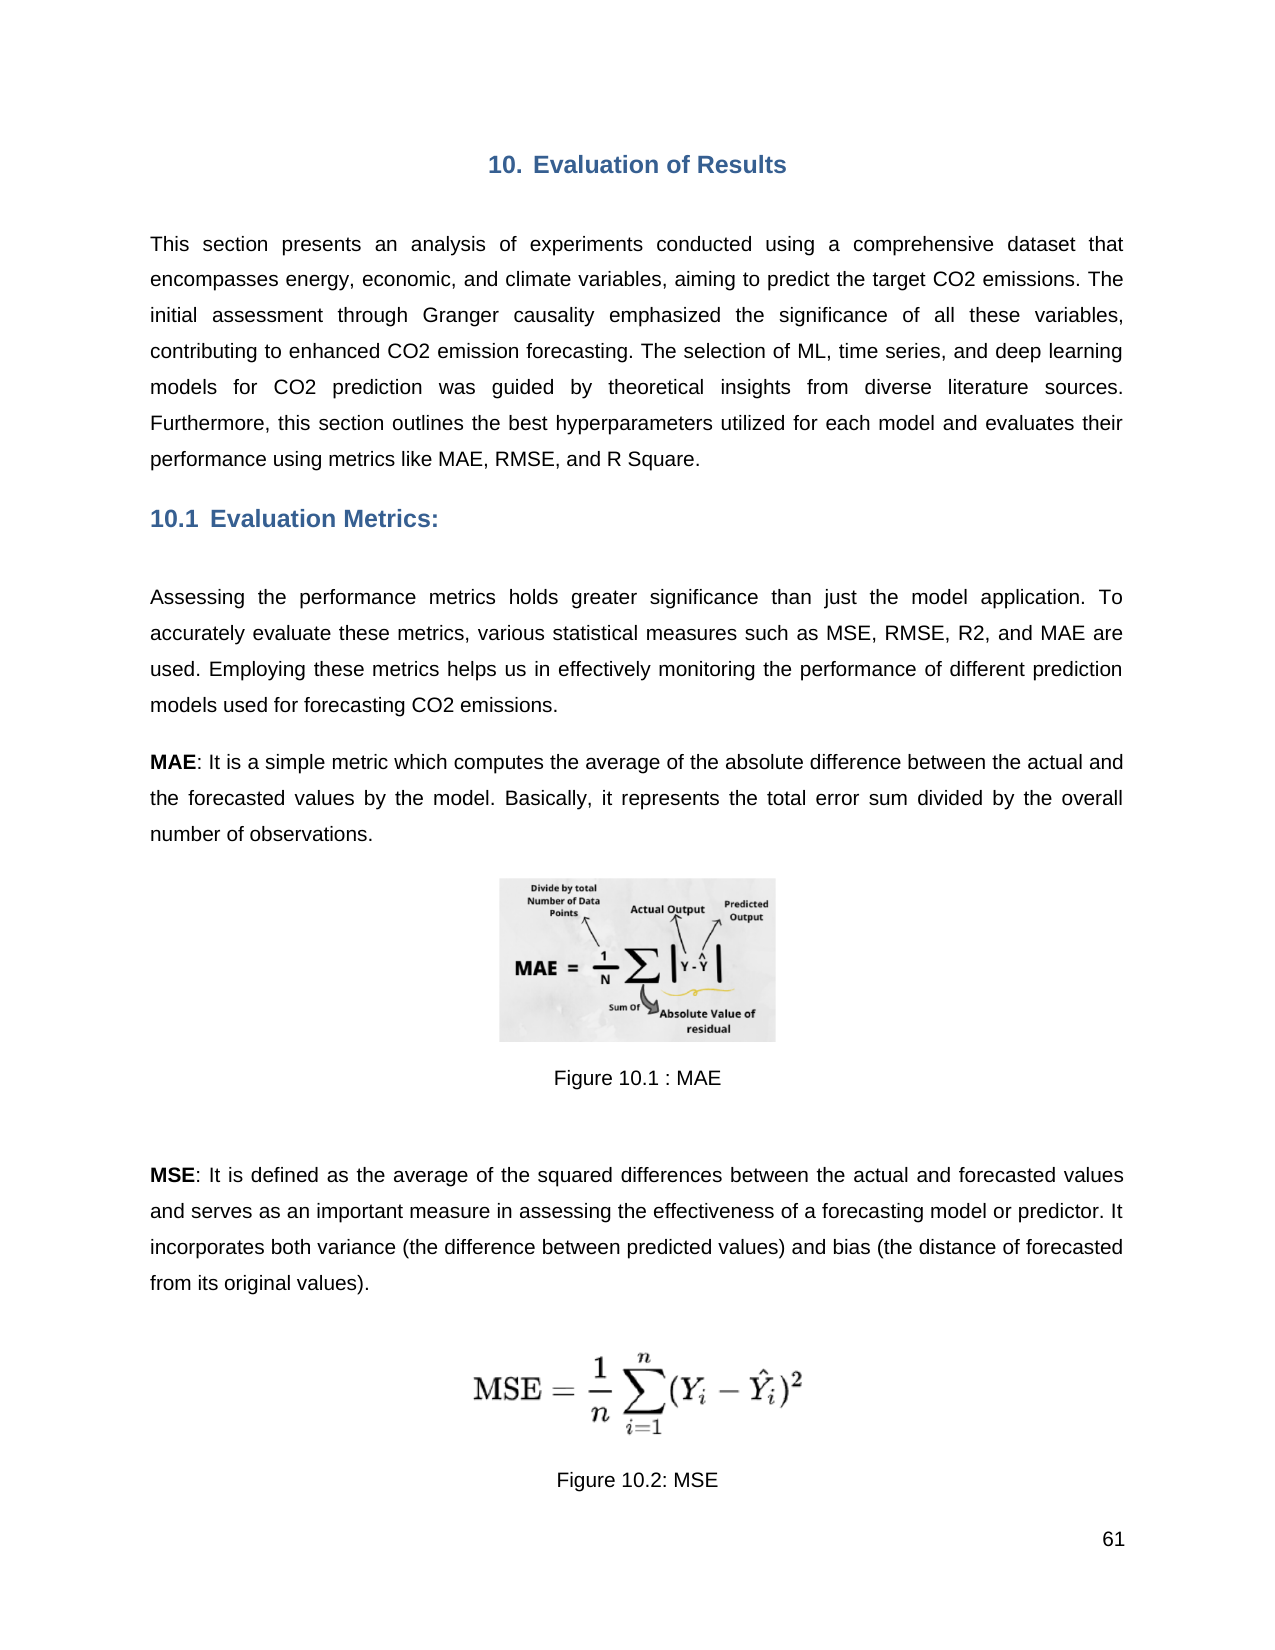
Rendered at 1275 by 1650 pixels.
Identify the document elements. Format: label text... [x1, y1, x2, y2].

picture [453, 1327, 822, 1444]
subtitle Evaluation Metrics: [150, 504, 1125, 532]
text Figure 10.1 : MAE [150, 1066, 1125, 1090]
text Assessing the performance metrics holds greater significance than just the model application. To accurately evaluate these metrics, various statistical measures such as MSE, RMSE, R2, and MAE are used. Employing these metrics helps us in effectively monitoring the performance of different prediction models used for forecasting CO2 emissions. [150, 585, 1125, 717]
subtitle Evaluation of Results [150, 150, 1125, 179]
picture [499, 878, 776, 1042]
text This section presents an analysis of experiments conducted using a comprehensive dataset that encompasses energy, economic, and climate variables, aiming to predict the target CO2 emissions. The initial assessment through Granger causality emphasized the significance of all these variables, contributing to enhanced CO2 emission forecasting. The selection of ML, time series, and deep learning models for CO2 prediction was guided by theoretical insights from diverse literature sources. Furthermore, this section outlines the best hyperparameters utilized for each model and evaluates their performance using metrics like MAE, RMSE, and R Square. [150, 231, 1125, 471]
text MAE: It is a simple metric which computes the average of the absolute difference between the actual and the forecasted values by the model. Basically, it represents the total error sum divided by the overall number of observations. [150, 750, 1125, 846]
text MSE: It is defined as the average of the squared differences between the actual and forecasted values and serves as an important measure in assessing the effectiveness of a forecasting model or predictor. It incorporates both variance (the difference between predicted values) and bias (the distance of forecasted from its original values). [150, 1163, 1125, 1294]
text Figure 10.2: MSE [150, 1468, 1125, 1492]
